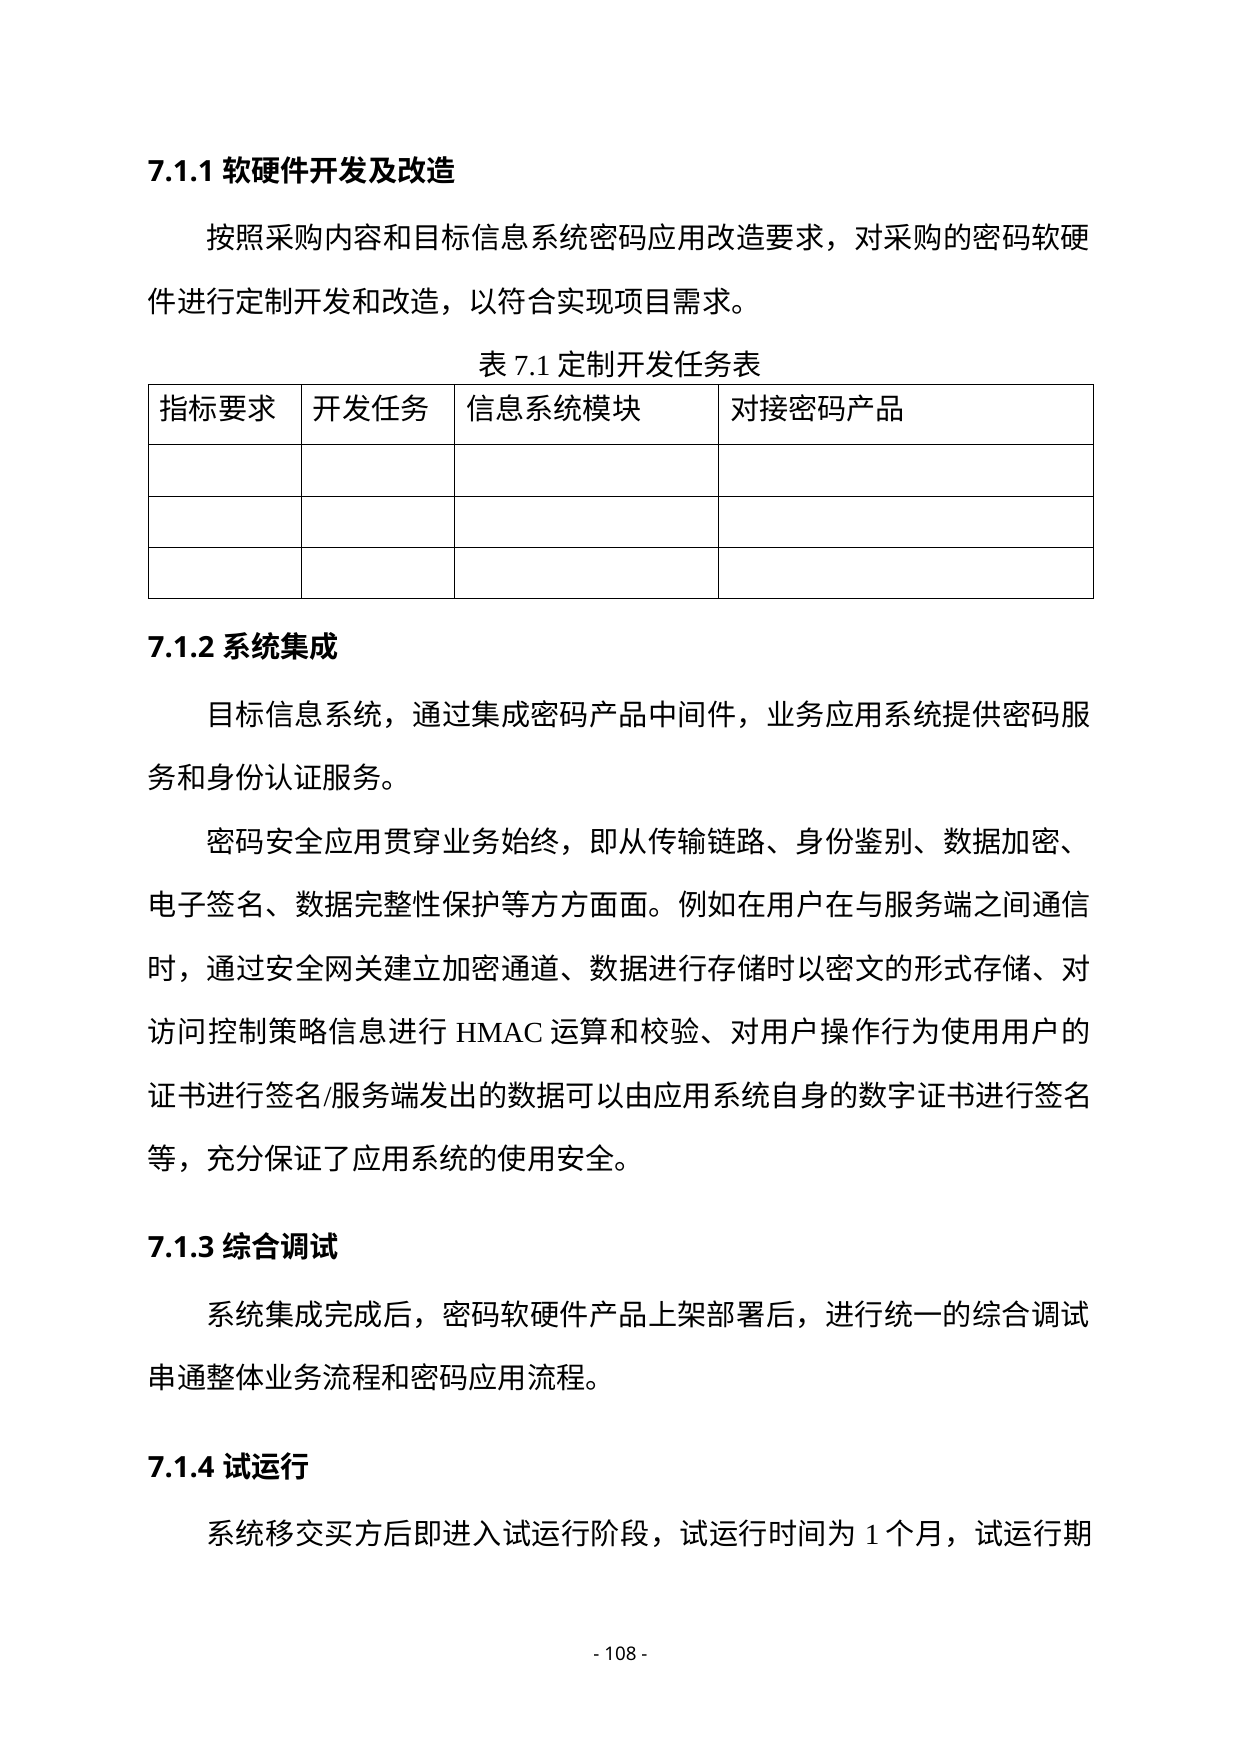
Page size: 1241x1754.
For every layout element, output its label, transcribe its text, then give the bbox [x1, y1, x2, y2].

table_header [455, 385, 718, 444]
text 目标信息系统，通过集成密码产品中间件，业务应用系统提供密码服务和身份认证服务。 [148, 691, 1092, 797]
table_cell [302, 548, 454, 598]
text 密码安全应用贯穿业务始终，即从传输链路、身份鉴别、数据加密、电子签名、数据完整性保护等方方面面。例如在用户在与服务端之间通信时，通过安全网关建立加密通道、数据进行存储时以密文的形式存储、对访问控制策略信息进行HMAC运算和校验、对用户操作行为使用用户的证书进行签名/服务端发出的数据可以由应用系统自身的数字证书进行签名等，充分保证了应用系统的使用安全。 [148, 818, 1092, 1178]
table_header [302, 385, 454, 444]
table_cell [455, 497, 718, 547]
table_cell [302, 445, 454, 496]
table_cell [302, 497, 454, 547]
text 表7.1 定制开发任务表 [148, 342, 1092, 384]
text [148, 1511, 1092, 1553]
subtitle 7.1.2 系统集成 [148, 624, 1092, 666]
subtitle 7.1.1 软硬件开发及改造 [148, 148, 1092, 190]
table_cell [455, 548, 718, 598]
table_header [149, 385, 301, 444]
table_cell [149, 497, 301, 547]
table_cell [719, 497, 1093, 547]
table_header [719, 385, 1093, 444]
subtitle 7.1.4 试运行 [148, 1443, 1092, 1486]
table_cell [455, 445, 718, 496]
subtitle 7.1.3 综合调试 [148, 1224, 1092, 1266]
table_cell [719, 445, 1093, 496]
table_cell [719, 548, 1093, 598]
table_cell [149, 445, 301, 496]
text 系统集成完成后，密码软硬件产品上架部署后，进行统一的综合调试，串通整体业务流程和密码应用流程。 [148, 1291, 1092, 1397]
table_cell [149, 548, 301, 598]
text 按照采购内容和目标信息系统密码应用改造要求，对采购的密码软硬件进行定制开发和改造，以符合实现项目需求。 [148, 215, 1092, 321]
